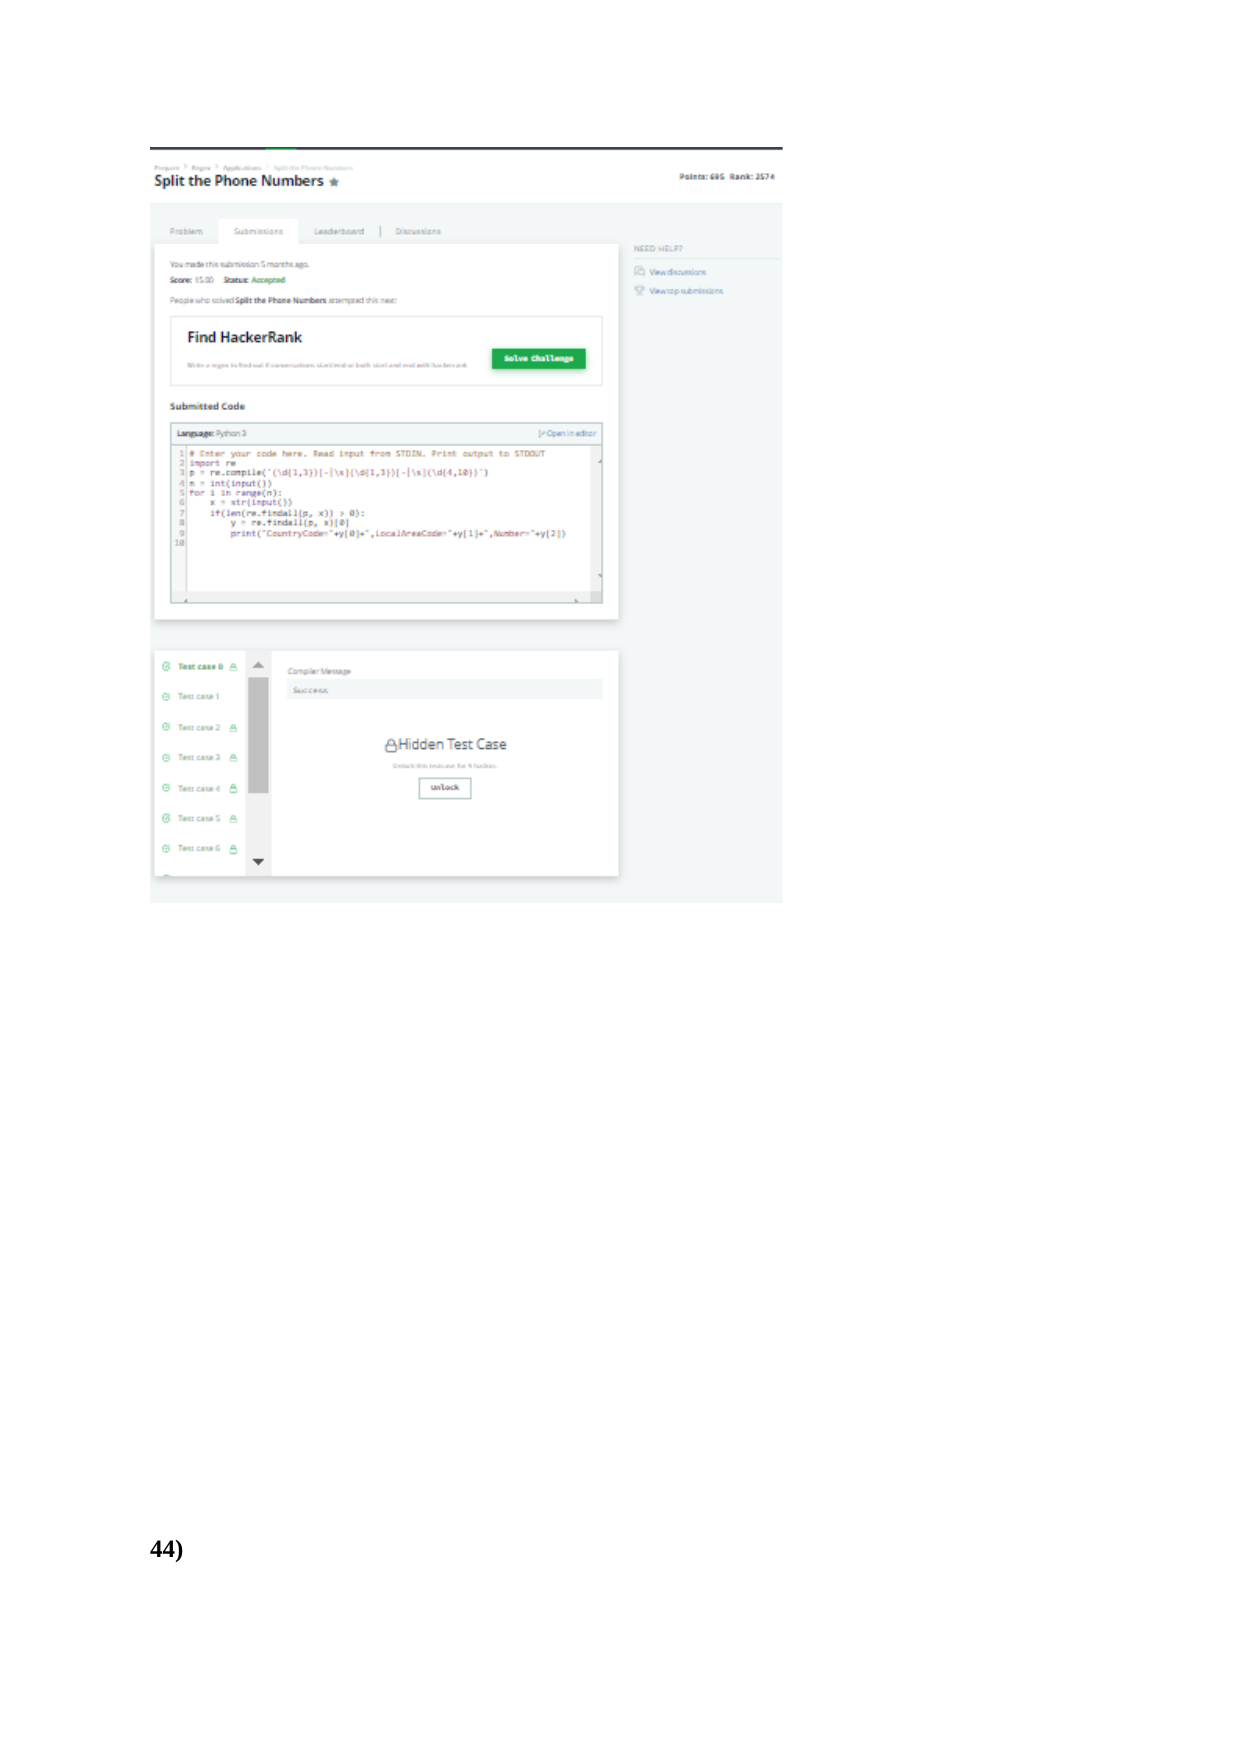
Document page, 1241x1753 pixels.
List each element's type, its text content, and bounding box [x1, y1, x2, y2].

picture [150, 147, 783, 903]
text 44) [150, 1534, 1094, 1562]
